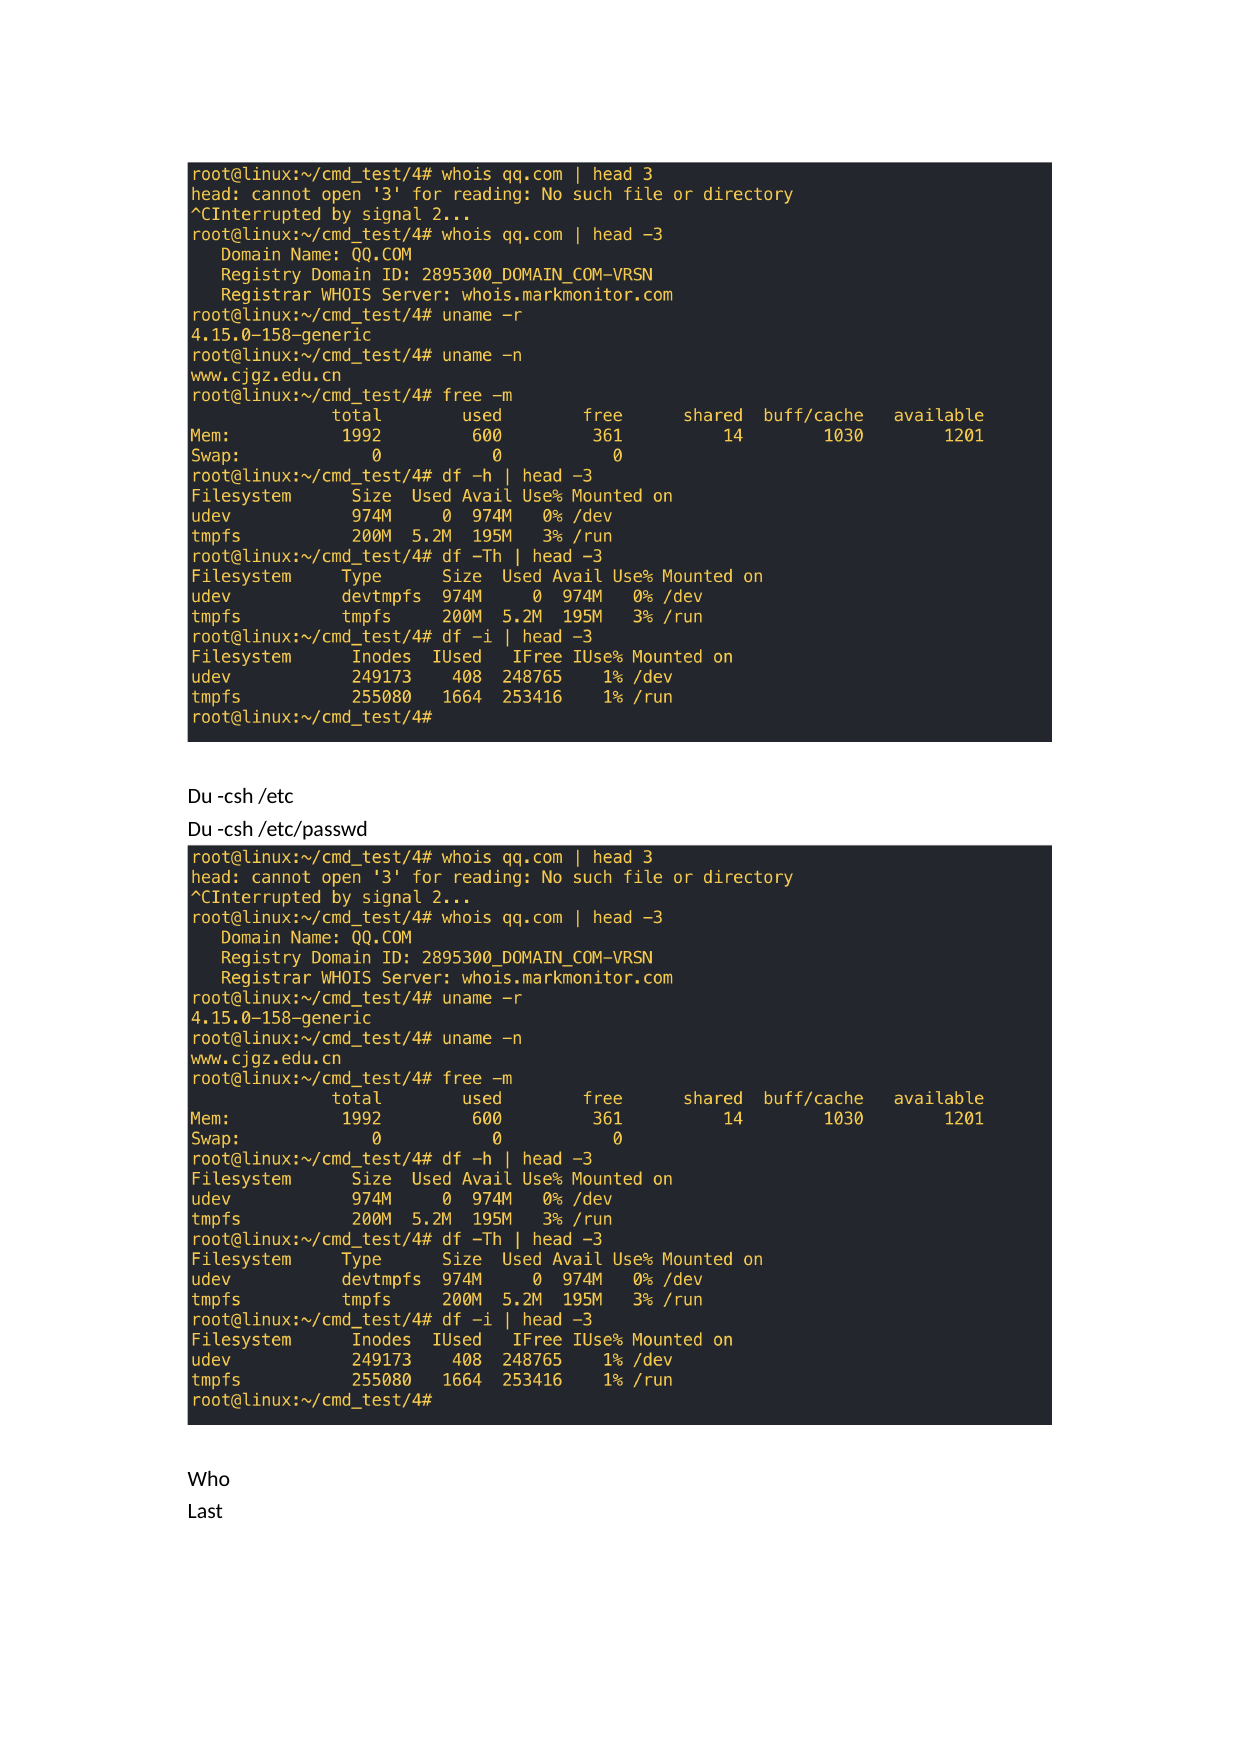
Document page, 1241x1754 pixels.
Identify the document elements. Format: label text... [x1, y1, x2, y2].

picture [187, 162, 1052, 742]
picture [187, 844, 1052, 1425]
list Du -csh /etc [187, 779, 1053, 812]
list Du -csh /etc/passwd [187, 812, 1053, 844]
list Who [187, 1462, 1053, 1494]
list Last [187, 1494, 1053, 1527]
